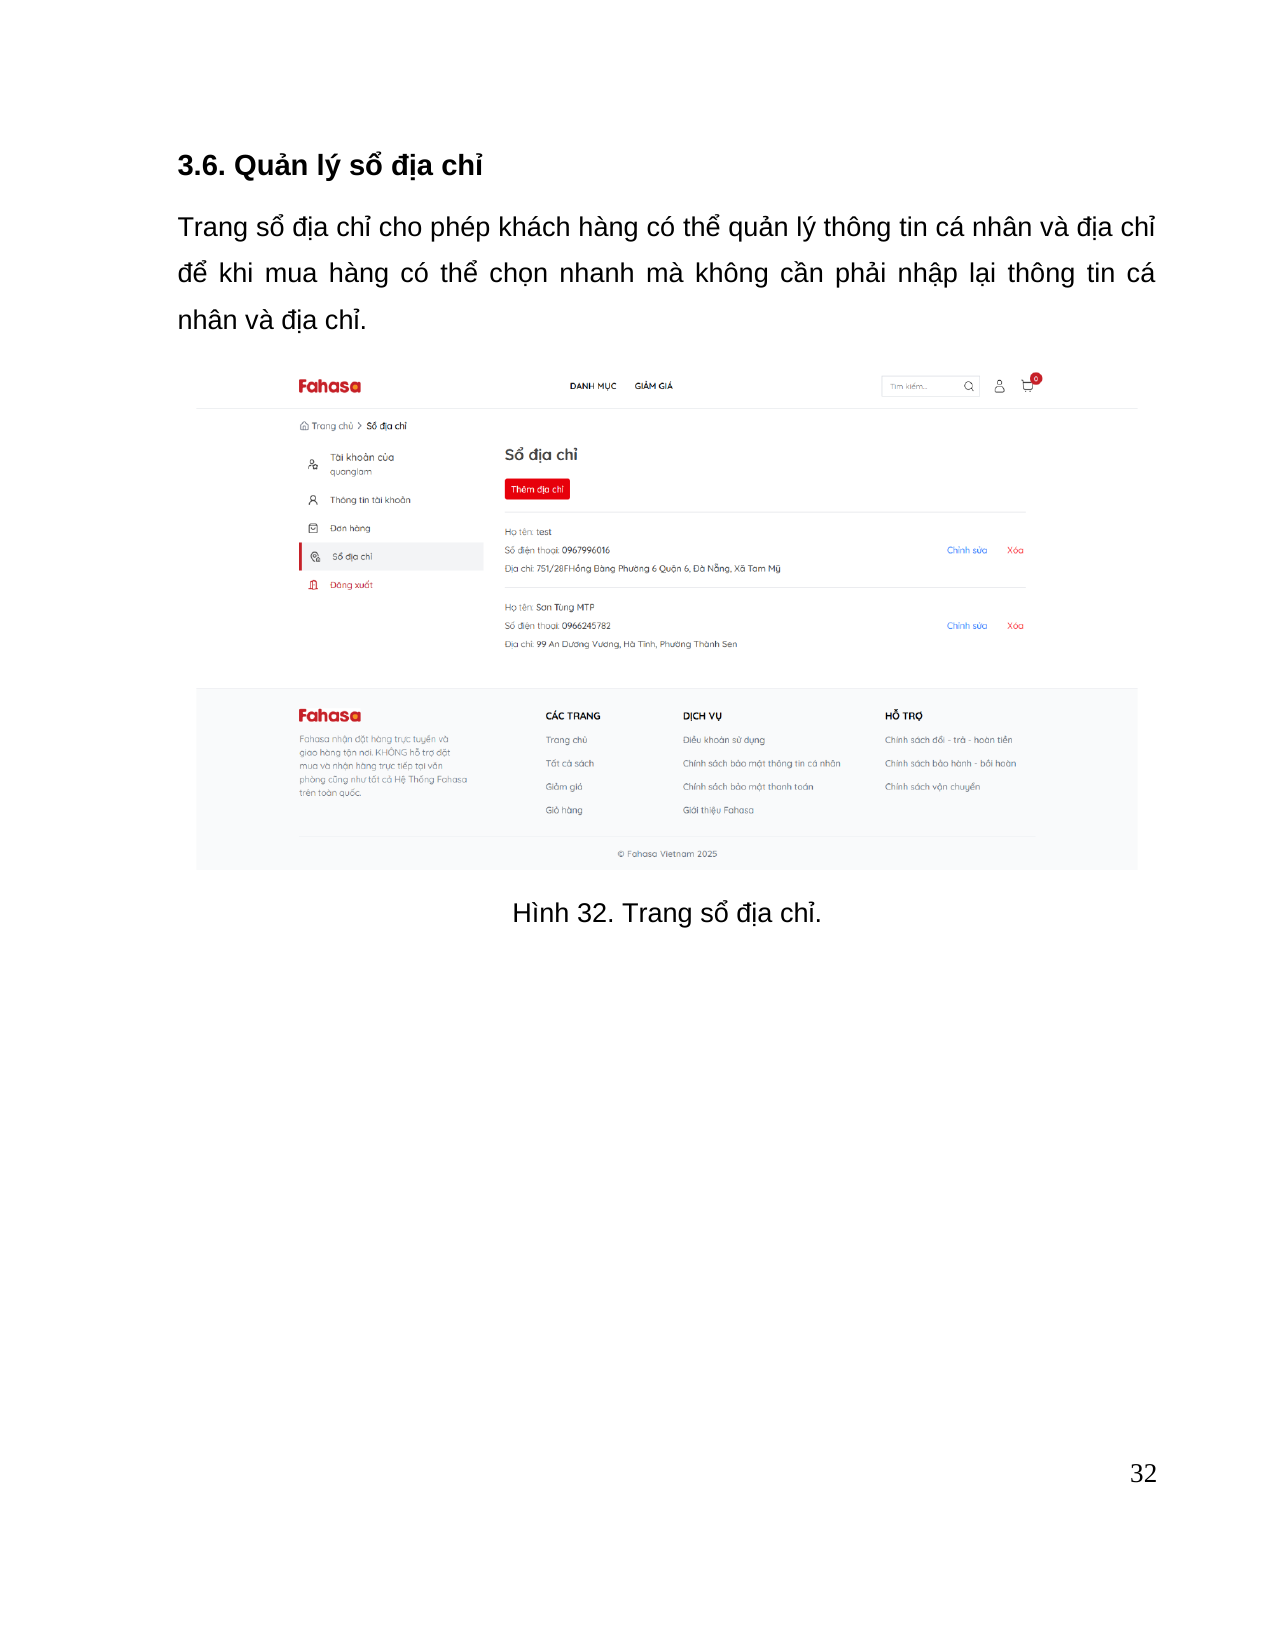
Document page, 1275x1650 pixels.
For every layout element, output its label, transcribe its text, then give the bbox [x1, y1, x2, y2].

text Trang sổ địa chỉ cho phép khách hàng có thể quản lý thông tin cá nhân và địa chỉ để khi mua hàng có thể chọn nhanh mà không cần phải nhập lại thông tin cá nhân và địa chỉ. [177, 211, 1157, 336]
picture [196, 363, 1138, 870]
text Hình 32. Trang sổ địa chỉ. [177, 897, 1157, 928]
subtitle 3.6. Quản lý sổ địa chỉ [177, 148, 1157, 181]
